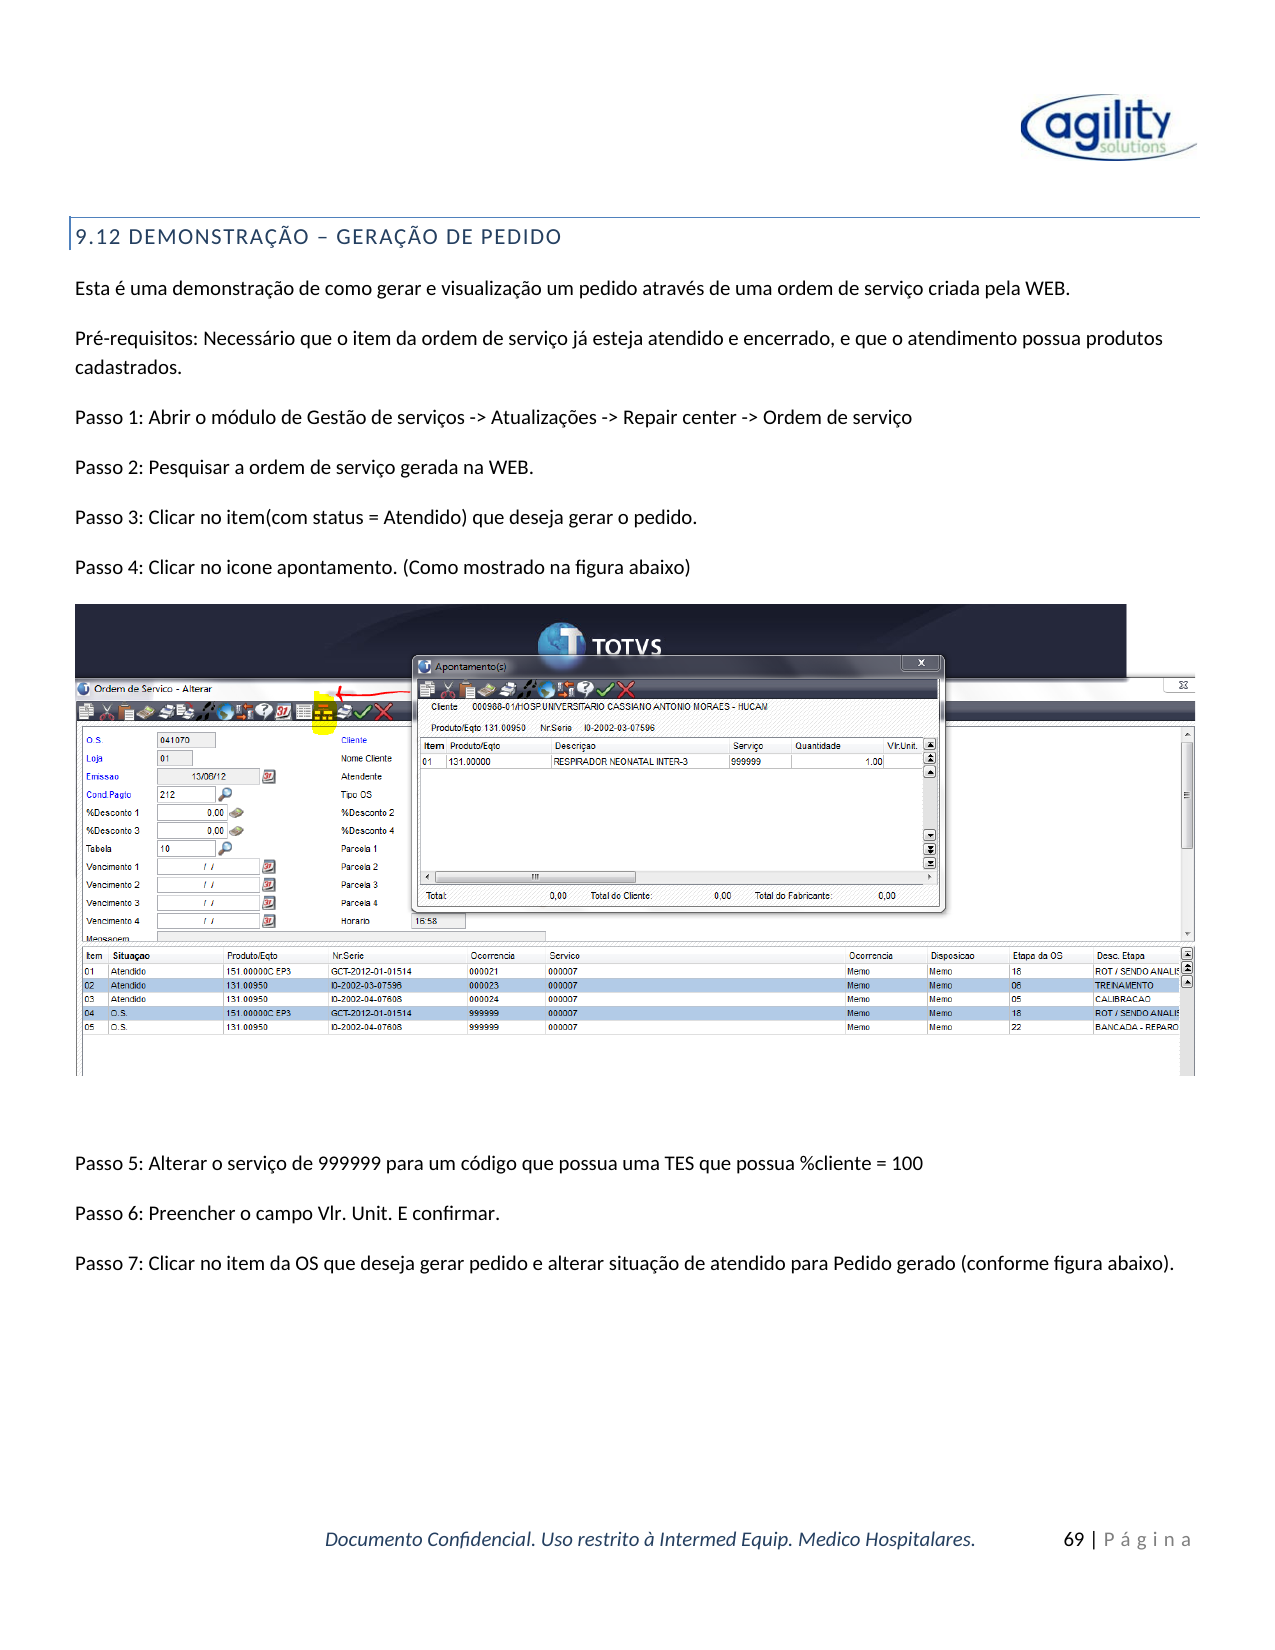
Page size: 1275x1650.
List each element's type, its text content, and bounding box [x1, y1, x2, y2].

text Pré-requisitos: Necessário que o item da ordem de serviço já esteja atendido e encerrado, e que o atendimento possua produtos cadastrados. [75, 325, 1200, 380]
text Passo 1: Abrir o módulo de Gestão de serviços -> Atualizações -> Repair center -> Ordem de serviço [75, 404, 1200, 430]
text Passo 3: Clicar no item(com status = Atendido) que deseja gerar o pedido. [75, 504, 1200, 530]
text Passo 7: Clicar no item da OS que deseja gerar pedido e alterar situação de atendido para Pedido gerado (conforme figura abaixo). [75, 1250, 1200, 1276]
text Esta é uma demonstração de como gerar e visualização um pedido através de uma ordem de serviço criada pela WEB. [75, 275, 1200, 301]
picture [1020, 94, 1198, 161]
text Passo 5: Alterar o serviço de 999999 para um código que possua uma TES que possua %cliente = 100 [75, 1150, 1200, 1176]
text Passo 2: Pesquisar a ordem de serviço gerada na WEB. [75, 454, 1200, 480]
picture [75, 604, 1196, 1076]
subtitle 9.12 Demonstração – geração de pedido [71, 218, 1200, 250]
text Passo 6: Preencher o campo Vlr. Unit. E confirmar. [75, 1200, 1200, 1226]
text Passo 4: Clicar no icone apontamento. (Como mostrado na figura abaixo) [75, 554, 1200, 580]
